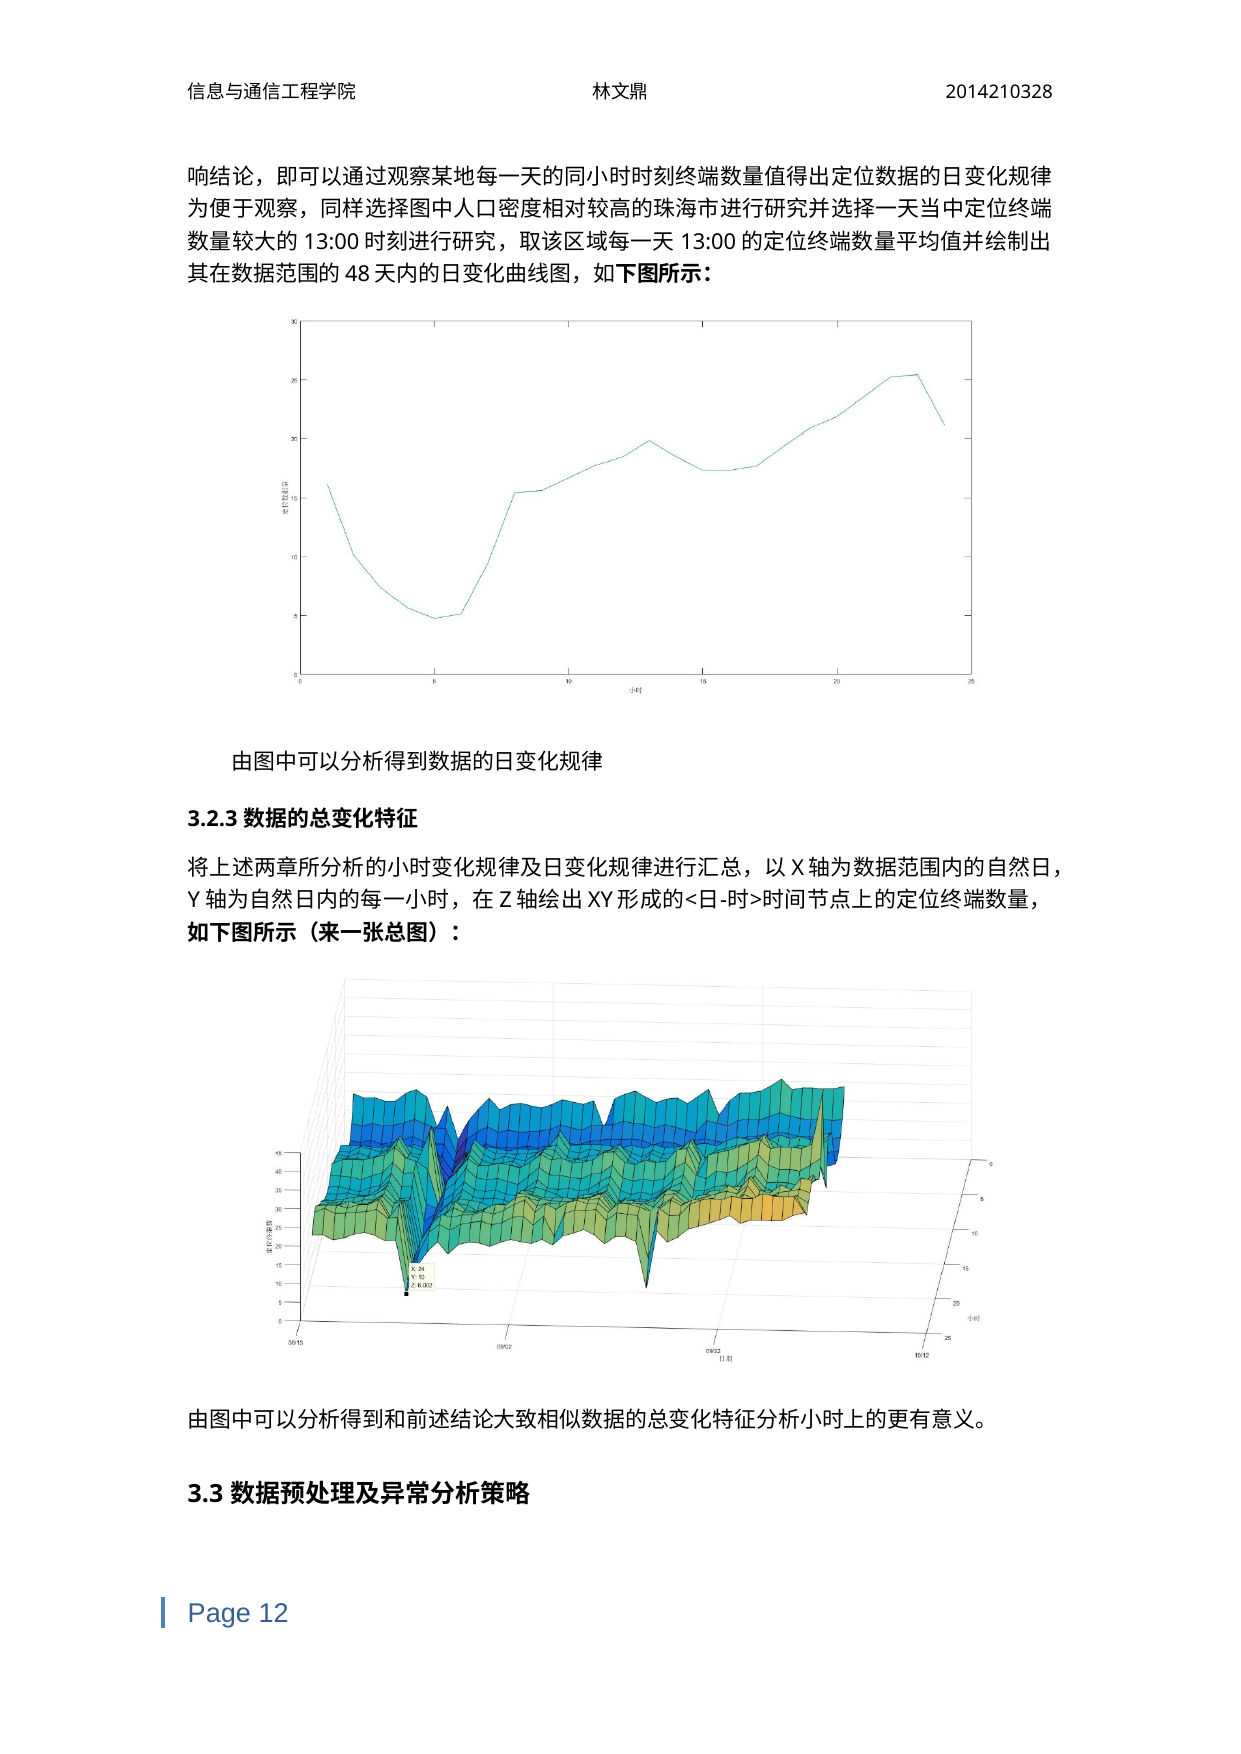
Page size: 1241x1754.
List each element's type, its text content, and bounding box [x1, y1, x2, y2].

text 由图中可以分析得到和前述结论大致相似数据的总变化特征分析小时上的更有意义。 [187, 1402, 1053, 1434]
subtitle 3.2.3 数据的总变化特征 [187, 801, 1053, 833]
text 将上述两章所分析的小时变化规律及日变化规律进行汇总，以X轴为数据范围内的自然日，Y轴为自然日内的每一小时，在Z轴绘出XY形成的<日-时>时间节点上的定位终端数量，如下图所示（来一张总图）： [187, 849, 1053, 946]
text 由图中可以分析得到数据的日变化规律 [187, 743, 1053, 776]
text 3.3 数据预处理及异常分析策略 [187, 1459, 1053, 1524]
picture [187, 288, 1053, 722]
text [187, 158, 1053, 288]
picture [187, 946, 1053, 1381]
